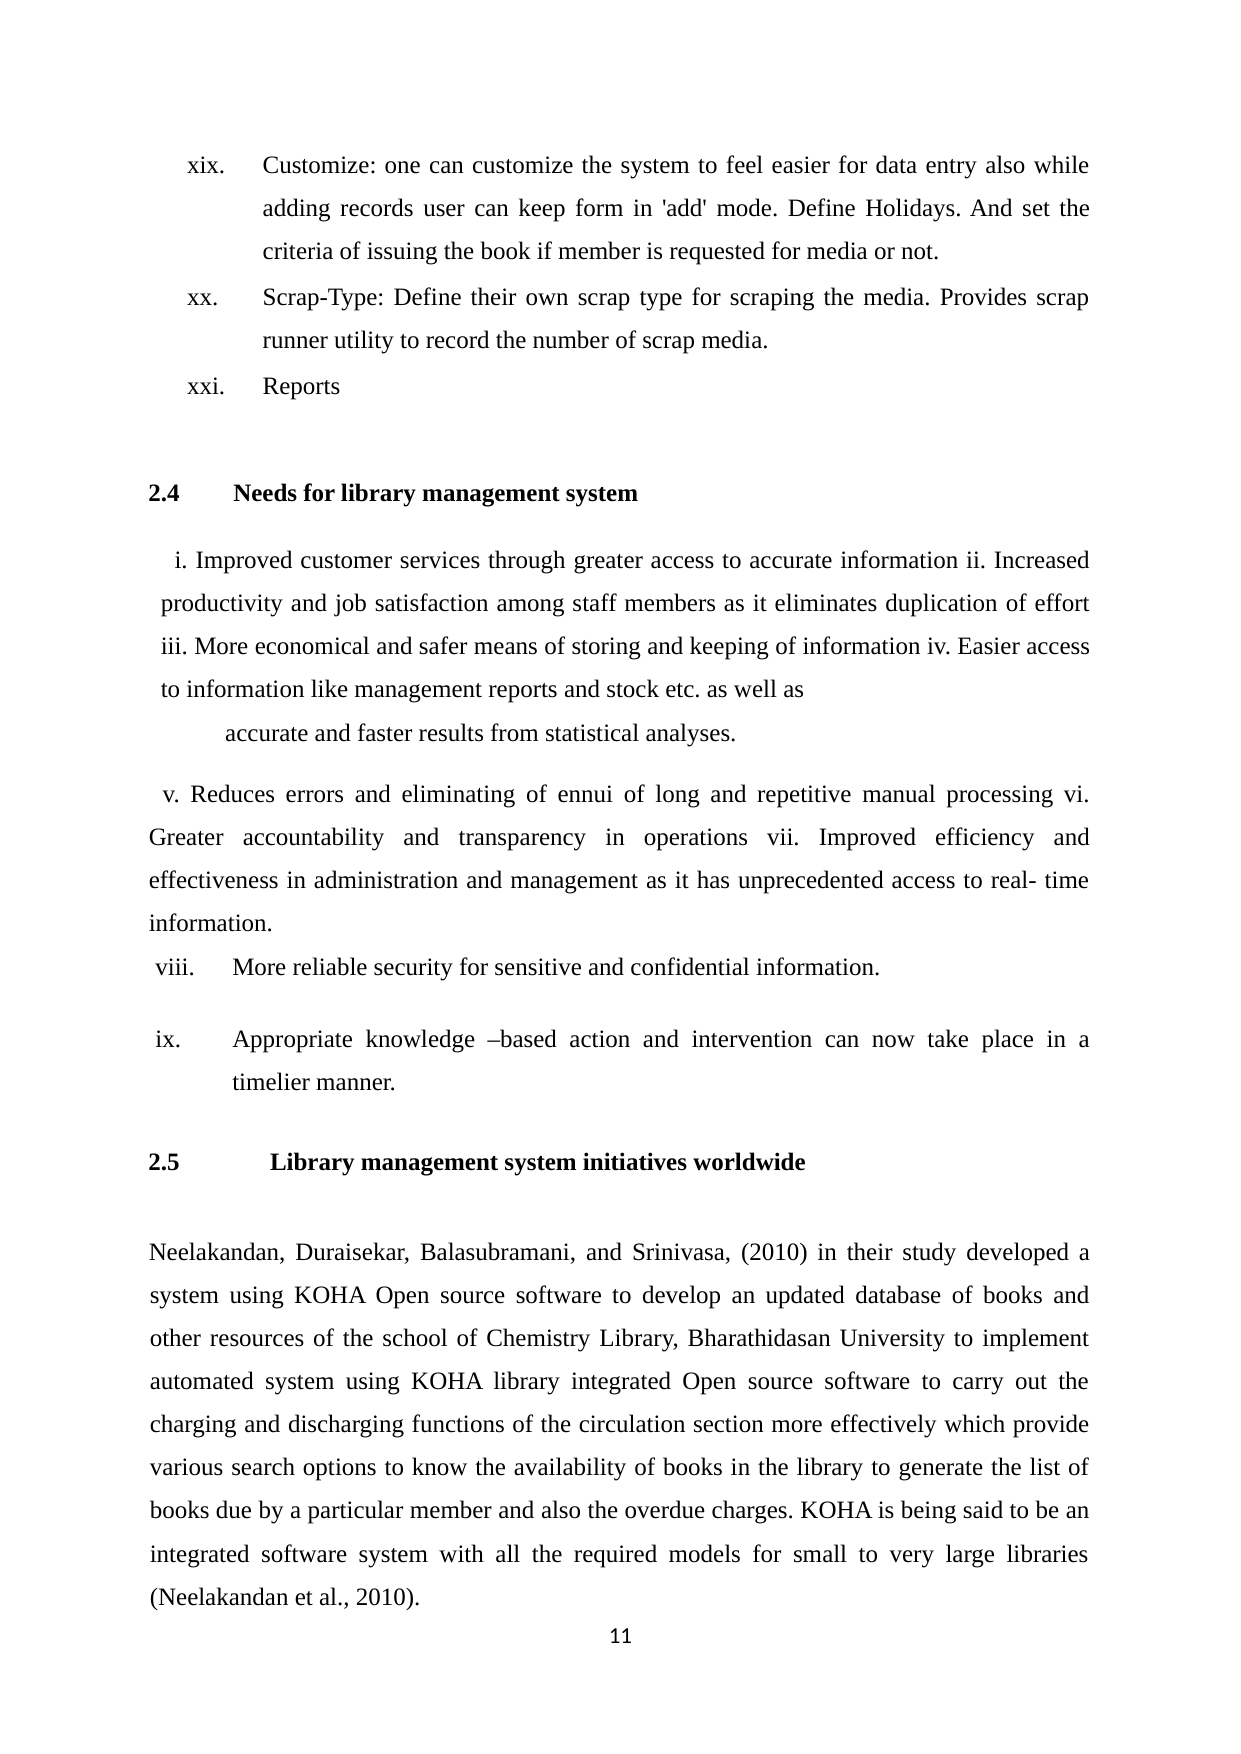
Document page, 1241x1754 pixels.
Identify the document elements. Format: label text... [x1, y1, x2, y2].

list More reliable security for sensitive and confidential information. [155, 952, 1091, 980]
subtitle 2.5 Library management system initiatives worldwide [148, 1147, 1091, 1176]
list Scrap-Type: Define their own scrap type for scraping the media. Provides scrap runner utility to record the number of scrap media. [187, 282, 1091, 354]
list Appropriate knowledge –based action and intervention can now take place in a timelier manner. [155, 1024, 1091, 1096]
text Neelakandan, Duraisekar, Balasubramani, and Srinivasa, (2010) in their study developed a system using KOHA Open source software to develop an updated database of books and other resources of the school of Chemistry Library, Bharathidasan University to implement automated system using KOHA library integrated Open source software to carry out the charging and discharging functions of the circulation section more effectively which provide various search options to know the availability of books in the library to generate the list of books due by a particular member and also the overdue charges. KOHA is being said to be an integrated software system with all the required models for small to very large libraries (Neelakandan et al., 2010). [148, 1237, 1091, 1611]
text i. Improved customer services through greater access to accurate information ii. Increased productivity and job satisfaction among staff members as it eliminates duplication of effort iii. More economical and safer means of storing and keeping of information iv. Easier access to information like management reports and stock etc. as well as [161, 545, 1091, 703]
text v. Reduces errors and eliminating of ennui of long and repetitive manual processing vi. Greater accountability and transparency in operations vii. Improved efficiency and effectiveness in administration and management as it has unprecedented access to real- time information. [148, 779, 1091, 937]
list Reports [187, 371, 1091, 400]
list Customize: one can customize the system to feel easier for data entry also while adding records user can keep form in 'add' mode. Define Holidays. And set the criteria of issuing the book if member is requested for media or not. [187, 150, 1091, 265]
subtitle 2.4 Needs for library management system [148, 478, 1091, 506]
text accurate and faster results from statistical analyses. [225, 718, 1091, 746]
